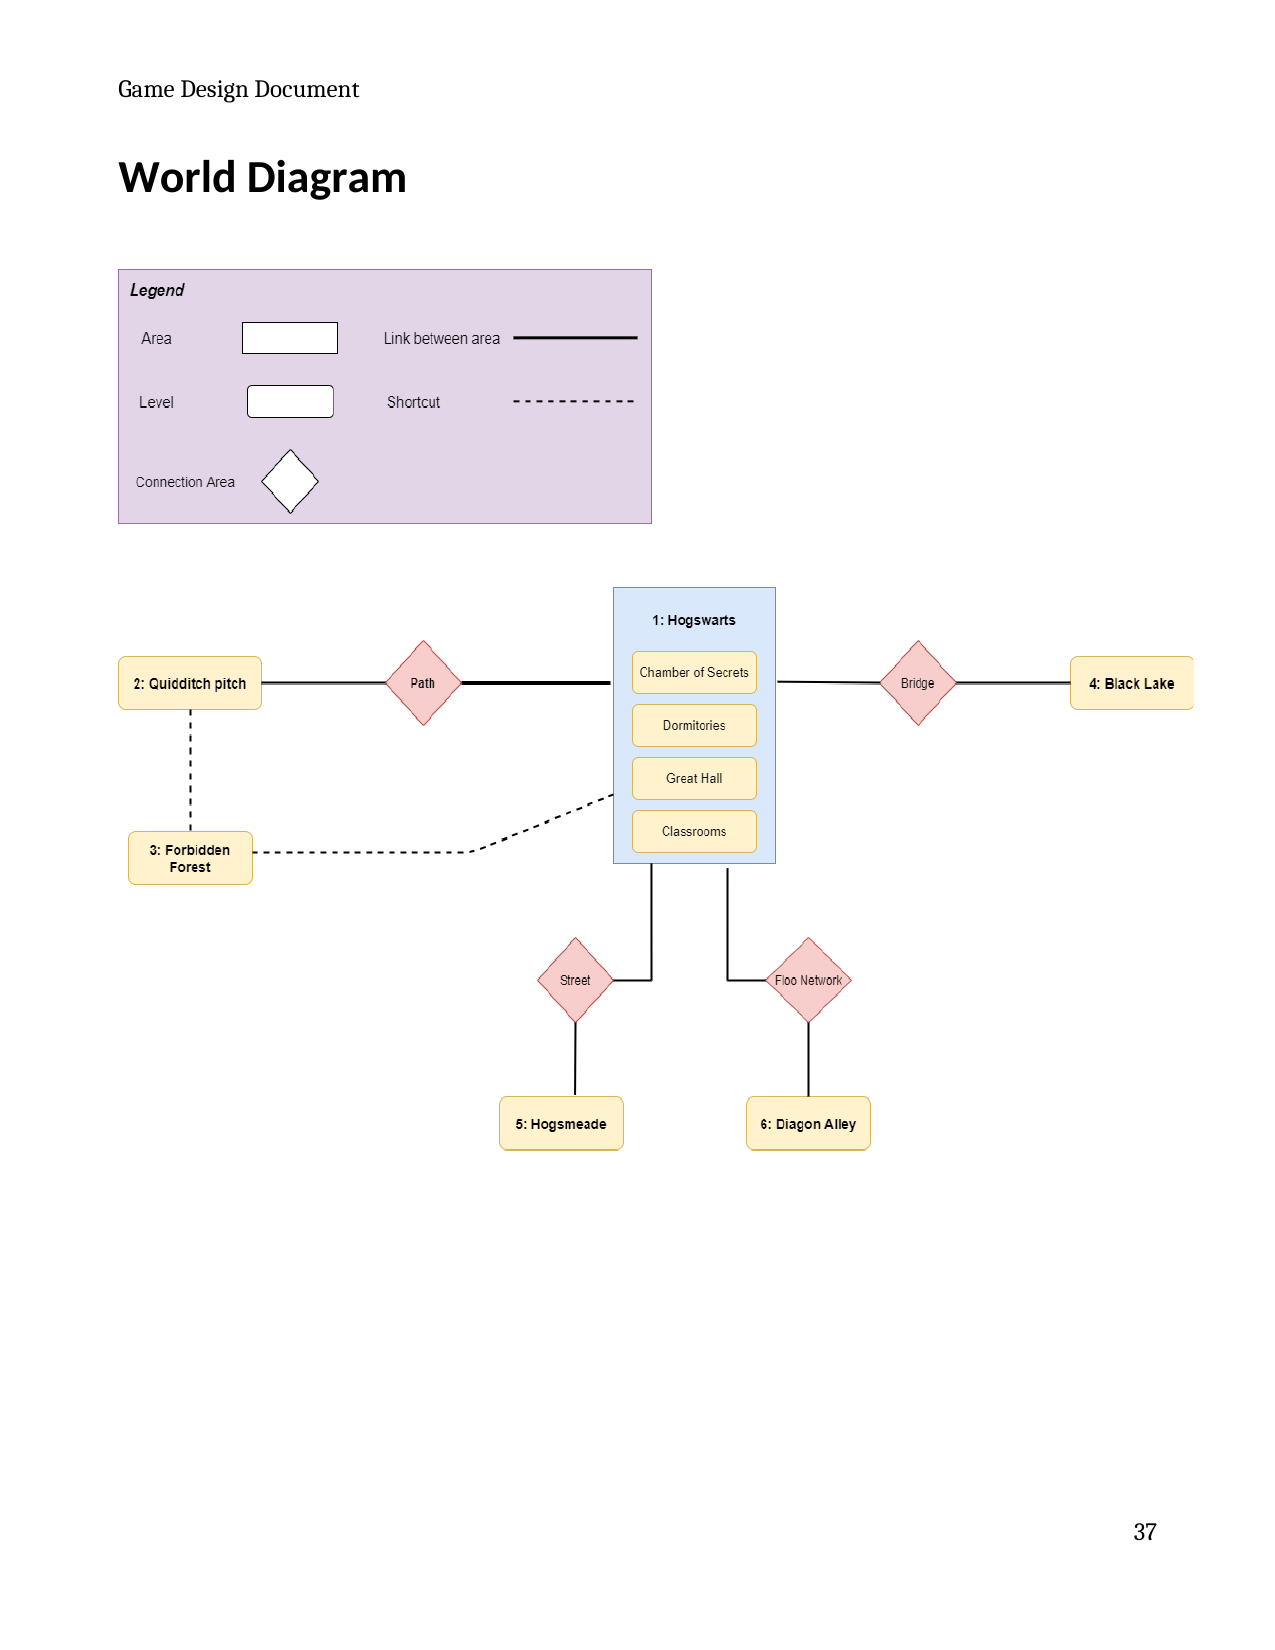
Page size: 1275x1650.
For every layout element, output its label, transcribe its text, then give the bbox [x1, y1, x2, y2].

picture [118, 269, 1194, 1151]
subtitle World Diagram [118, 148, 1157, 203]
